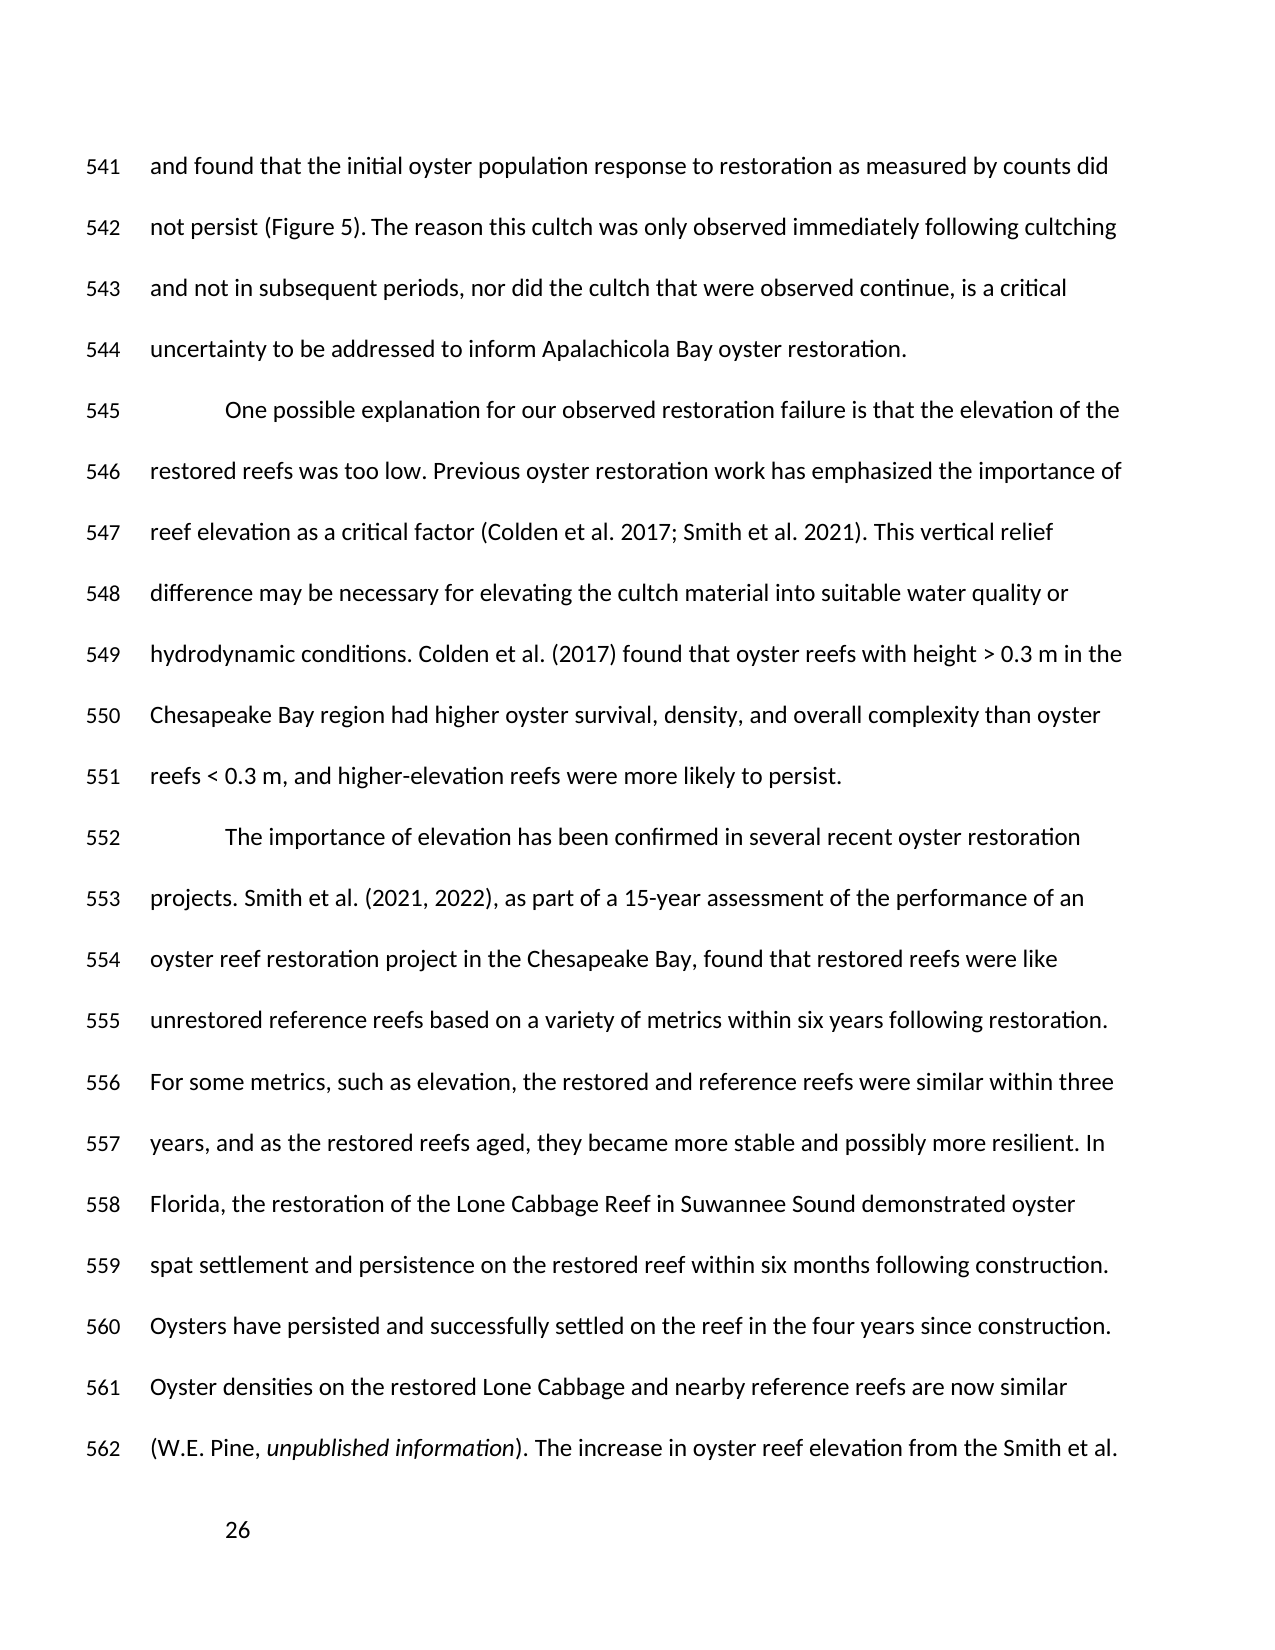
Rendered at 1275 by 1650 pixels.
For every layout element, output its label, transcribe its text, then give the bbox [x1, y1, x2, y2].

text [150, 821, 1125, 1462]
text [150, 150, 1125, 364]
text One possible explanation for our observed restoration failure is that the elevation of the restored reefs was too low. Previous oyster restoration work has emphasized the importance of reef elevation as a critical factor (Colden et al. 2017; Smith et al. 2021). This vertical relief difference may be necessary for elevating the cultch material into suitable water quality or hydrodynamic conditions. Colden et al. (2017) found that oyster reefs with height > 0.3 m in the Chesapeake Bay region had higher oyster survival, density, and overall complexity than oyster reefs < 0.3 m, and higher-elevation reefs were more likely to persist. [150, 394, 1125, 791]
